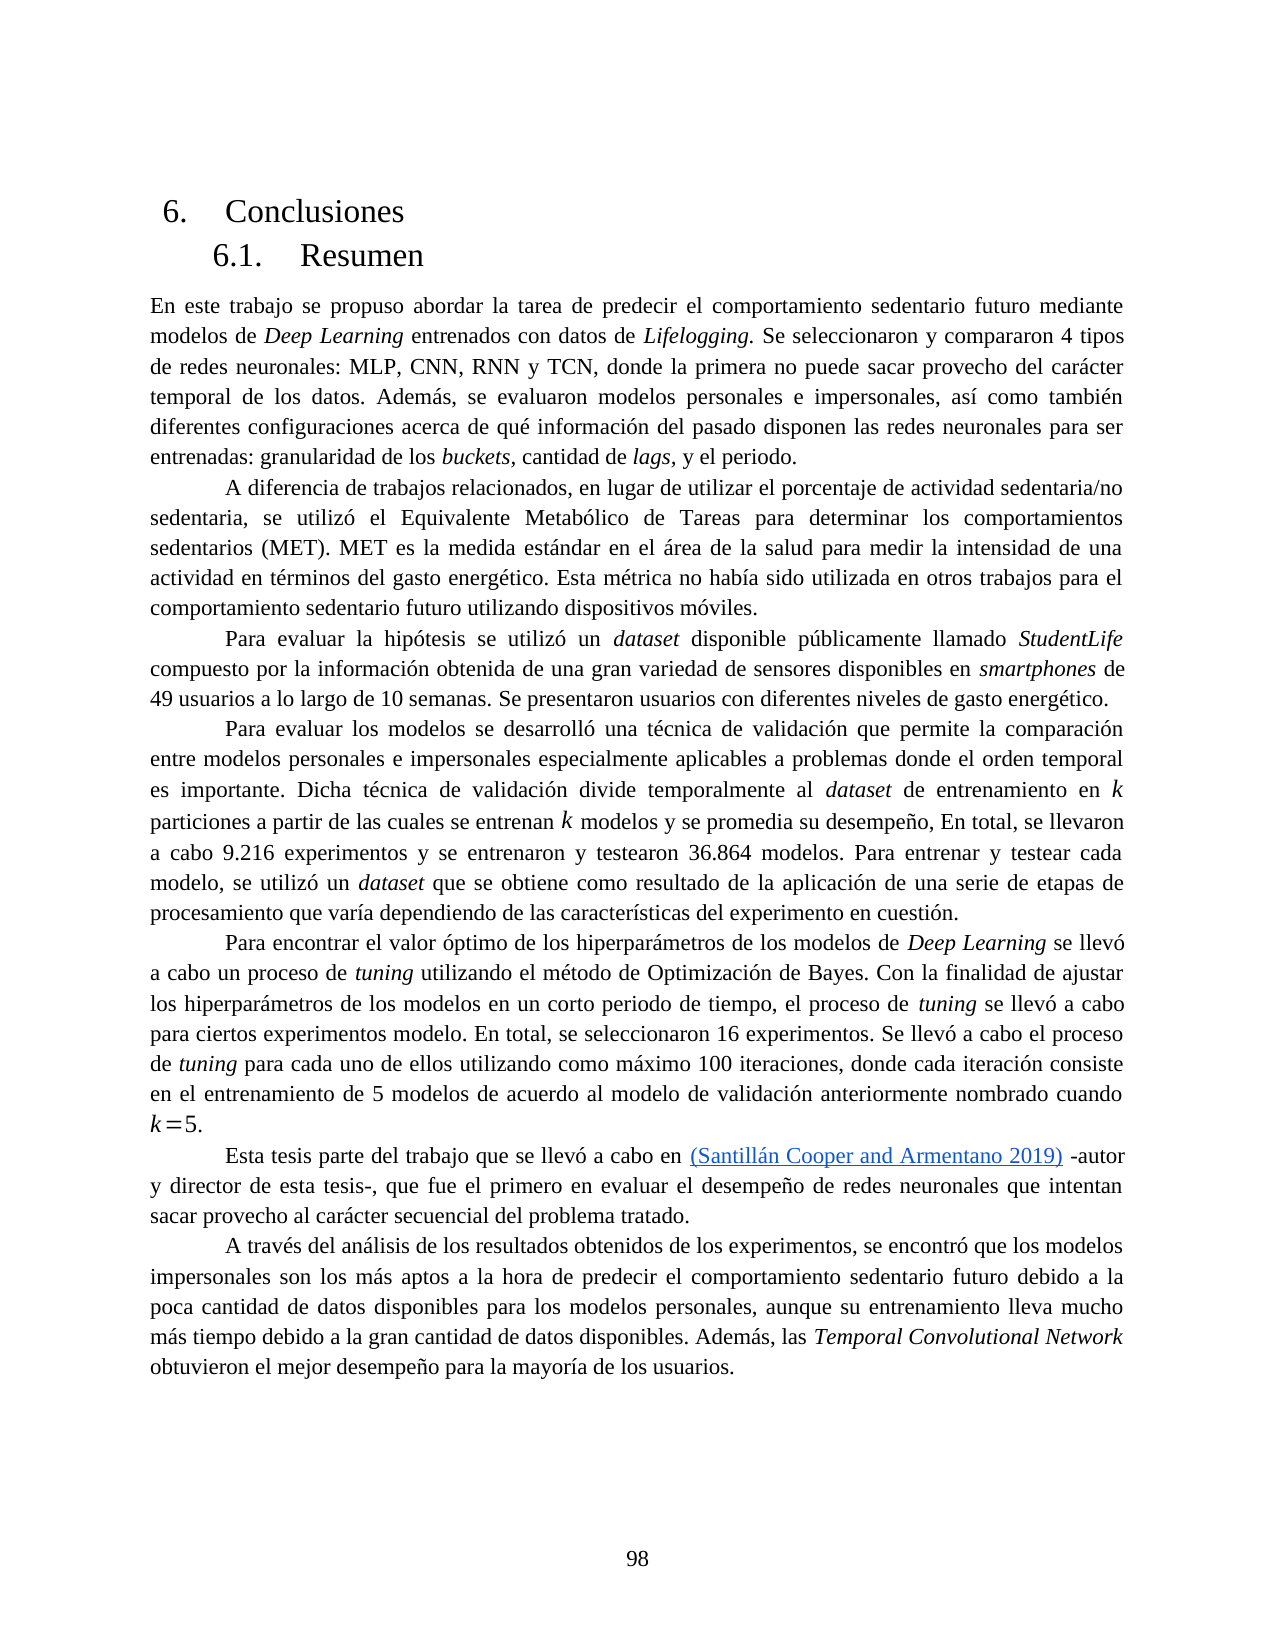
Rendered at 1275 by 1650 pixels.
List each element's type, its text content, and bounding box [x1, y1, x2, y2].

text A diferencia de trabajos relacionados, en lugar de utilizar el porcentaje de actividad sedentaria/no sedentaria, se utilizó el Equivalente Metabólico de Tareas para determinar los comportamientos sedentarios (MET). MET es la medida estándar en el área de la salud para medir la intensidad de una actividad en términos del gasto energético. Esta métrica no había sido utilizada en otros trabajos para el comportamiento sedentario futuro utilizando dispositivos móviles. [150, 473, 1125, 621]
subtitle Resumen [262, 236, 1125, 274]
subtitle Conclusiones [187, 192, 1125, 230]
text A través del análisis de los resultados obtenidos de los experimentos, se encontró que los modelos impersonales son los más aptos a la hora de predecir el comportamiento sedentario futuro debido a la poca cantidad de datos disponibles para los modelos personales, aunque su entrenamiento lleva mucho más tiempo debido a la gran cantidad de datos disponibles. Además, las Temporal Convolutional Network obtuvieron el mejor desempeño para la mayoría de los usuarios. [150, 1232, 1125, 1380]
text Para evaluar los modelos se desarrolló una técnica de validación que permite la comparación entre modelos personales e impersonales especialmente aplicables a problemas donde el orden temporal es importante. Dicha técnica de validación divide temporalmente al dataset de entrenamiento en particiones a partir de las cuales se entrenan modelos y se promedia su desempeño, En total, se llevaron a cabo 9.216 experimentos y se entrenaron y testearon 36.864 modelos. Para entrenar y testear cada modelo, se utilizó un dataset que se obtiene como resultado de la aplicación de una serie de etapas de procesamiento que varía dependiendo de las características del experimento en cuestión. [150, 715, 1125, 925]
text Esta tesis parte del trabajo que se llevó a cabo en (Santillán Cooper and Armentano 2019) -autor y director de esta tesis-, que fue el primero en evaluar el desempeño de redes neuronales que intentan sacar provecho al carácter secuencial del problema tratado. [150, 1142, 1125, 1229]
text Para encontrar el valor óptimo de los hiperparámetros de los modelos de Deep Learning se llevó a cabo un proceso de tuning utilizando el método de Optimización de Bayes. Con la finalidad de ajustar los hiperparámetros de los modelos en un corto periodo de tiempo, el proceso de tuning se llevó a cabo para ciertos experimentos modelo. En total, se seleccionaron 16 experimentos. Se llevó a cabo el proceso de tuning para cada uno de ellos utilizando como máximo 100 iteraciones, donde cada iteración consiste en el entrenamiento de 5 modelos de acuerdo al modelo de validación anteriormente nombrado cuando . [150, 929, 1125, 1138]
text Para evaluar la hipótesis se utilizó un dataset disponible públicamente llamado StudentLife compuesto por la información obtenida de una gran variedad de sensores disponibles en smartphones de 49 usuarios a lo largo de 10 semanas. Se presentaron usuarios con diferentes niveles de gasto energético. [150, 624, 1125, 711]
text En este trabajo se propuso abordar la tarea de predecir el comportamiento sedentario futuro mediante modelos de Deep Learning entrenados con datos de Lifelogging. Se seleccionaron y compararon 4 tipos de redes neuronales: MLP, CNN, RNN y TCN, donde la primera no puede sacar provecho del carácter temporal de los datos. Además, se evaluaron modelos personales e impersonales, así como también diferentes configuraciones acerca de qué información del pasado disponen las redes neuronales para ser entrenadas: granularidad de los buckets, cantidad de lags, y el periodo. [150, 292, 1125, 470]
